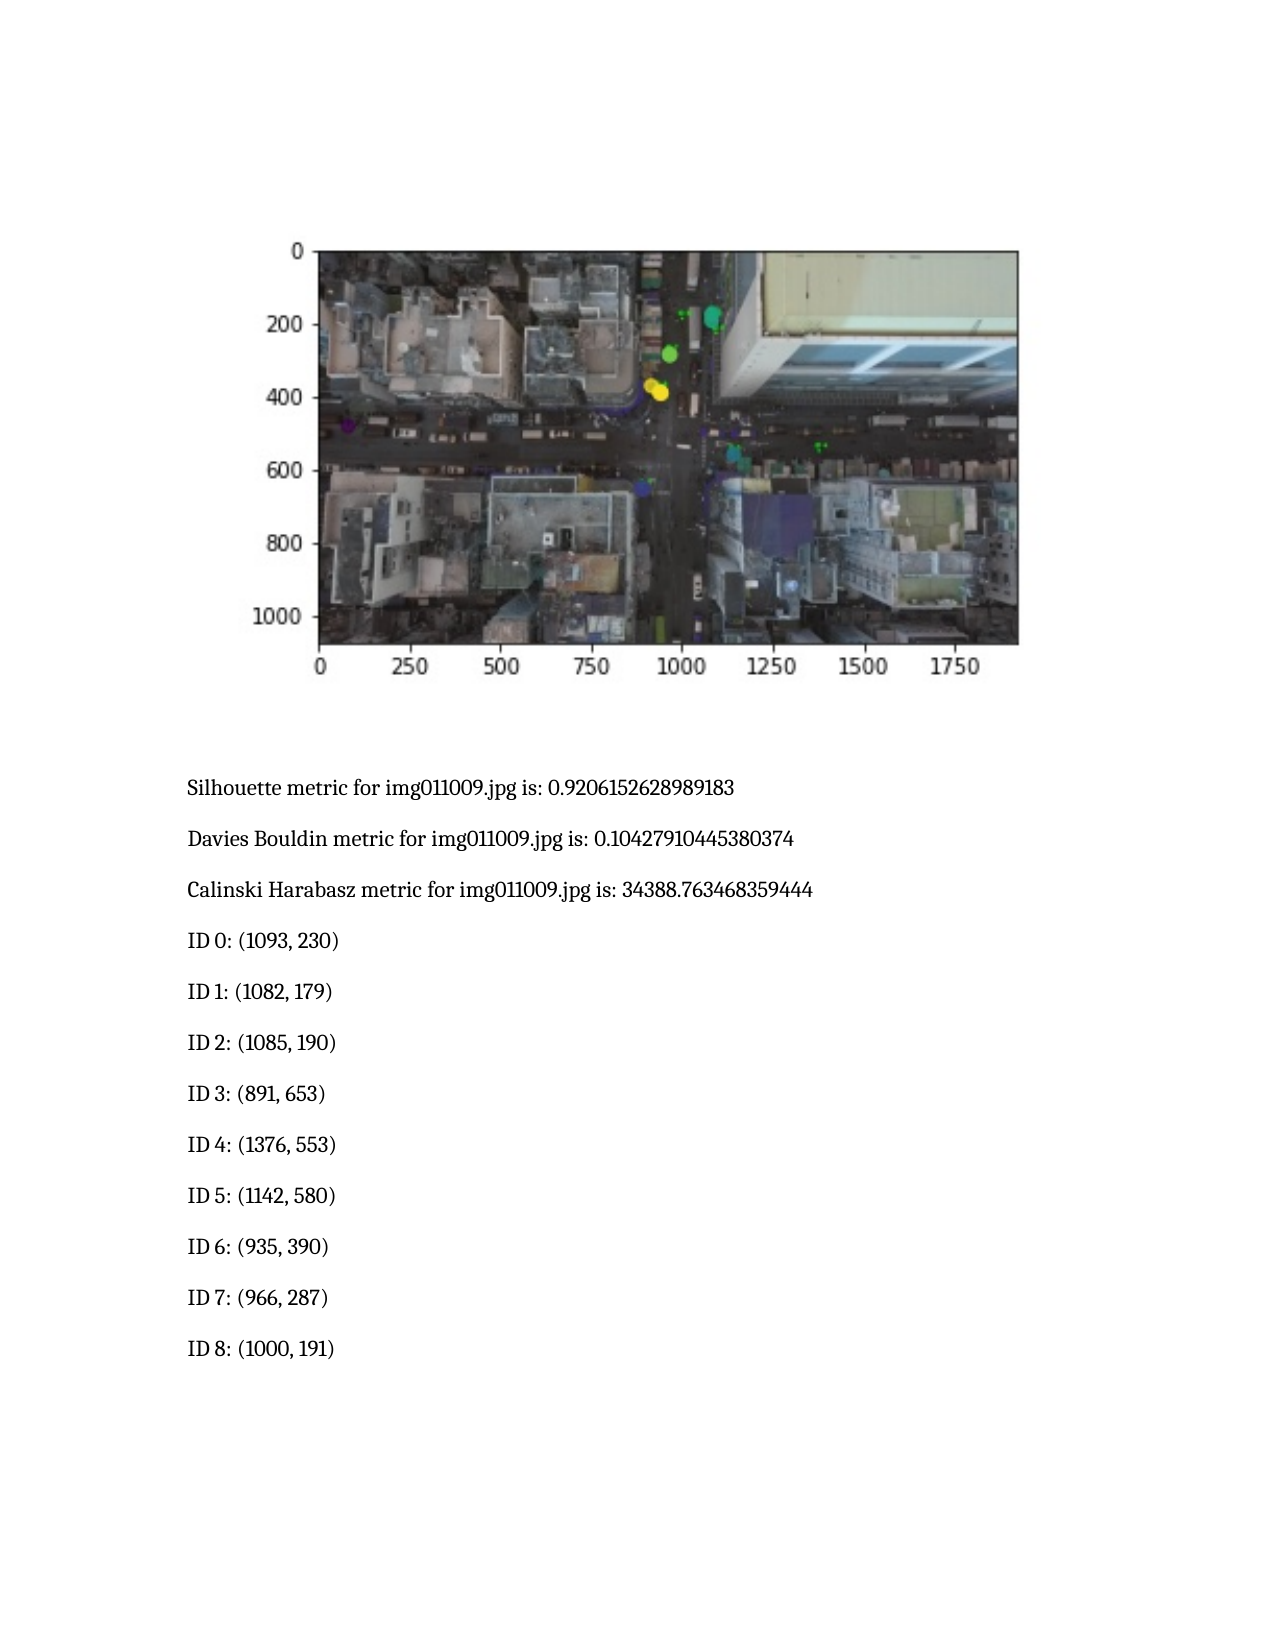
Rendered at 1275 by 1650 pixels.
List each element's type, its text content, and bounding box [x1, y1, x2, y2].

text ID 5: (1142, 580) [187, 1183, 1087, 1209]
text ID 7: (966, 287) [187, 1285, 1087, 1311]
picture [206, 150, 1107, 750]
text Davies Bouldin metric for img011009.jpg is: 0.10427910445380374 [187, 826, 1087, 852]
text ID 4: (1376, 553) [187, 1132, 1087, 1158]
text ID 0: (1093, 230) [187, 928, 1087, 954]
text Silhouette metric for img011009.jpg is: 0.9206152628989183 [187, 775, 1087, 801]
text ID 1: (1082, 179) [187, 979, 1087, 1005]
text ID 8: (1000, 191) [187, 1336, 1087, 1362]
text Calinski Harabasz metric for img011009.jpg is: 34388.763468359444 [187, 877, 1087, 903]
text ID 3: (891, 653) [187, 1081, 1087, 1107]
text ID 6: (935, 390) [187, 1234, 1087, 1260]
text ID 2: (1085, 190) [187, 1030, 1087, 1056]
